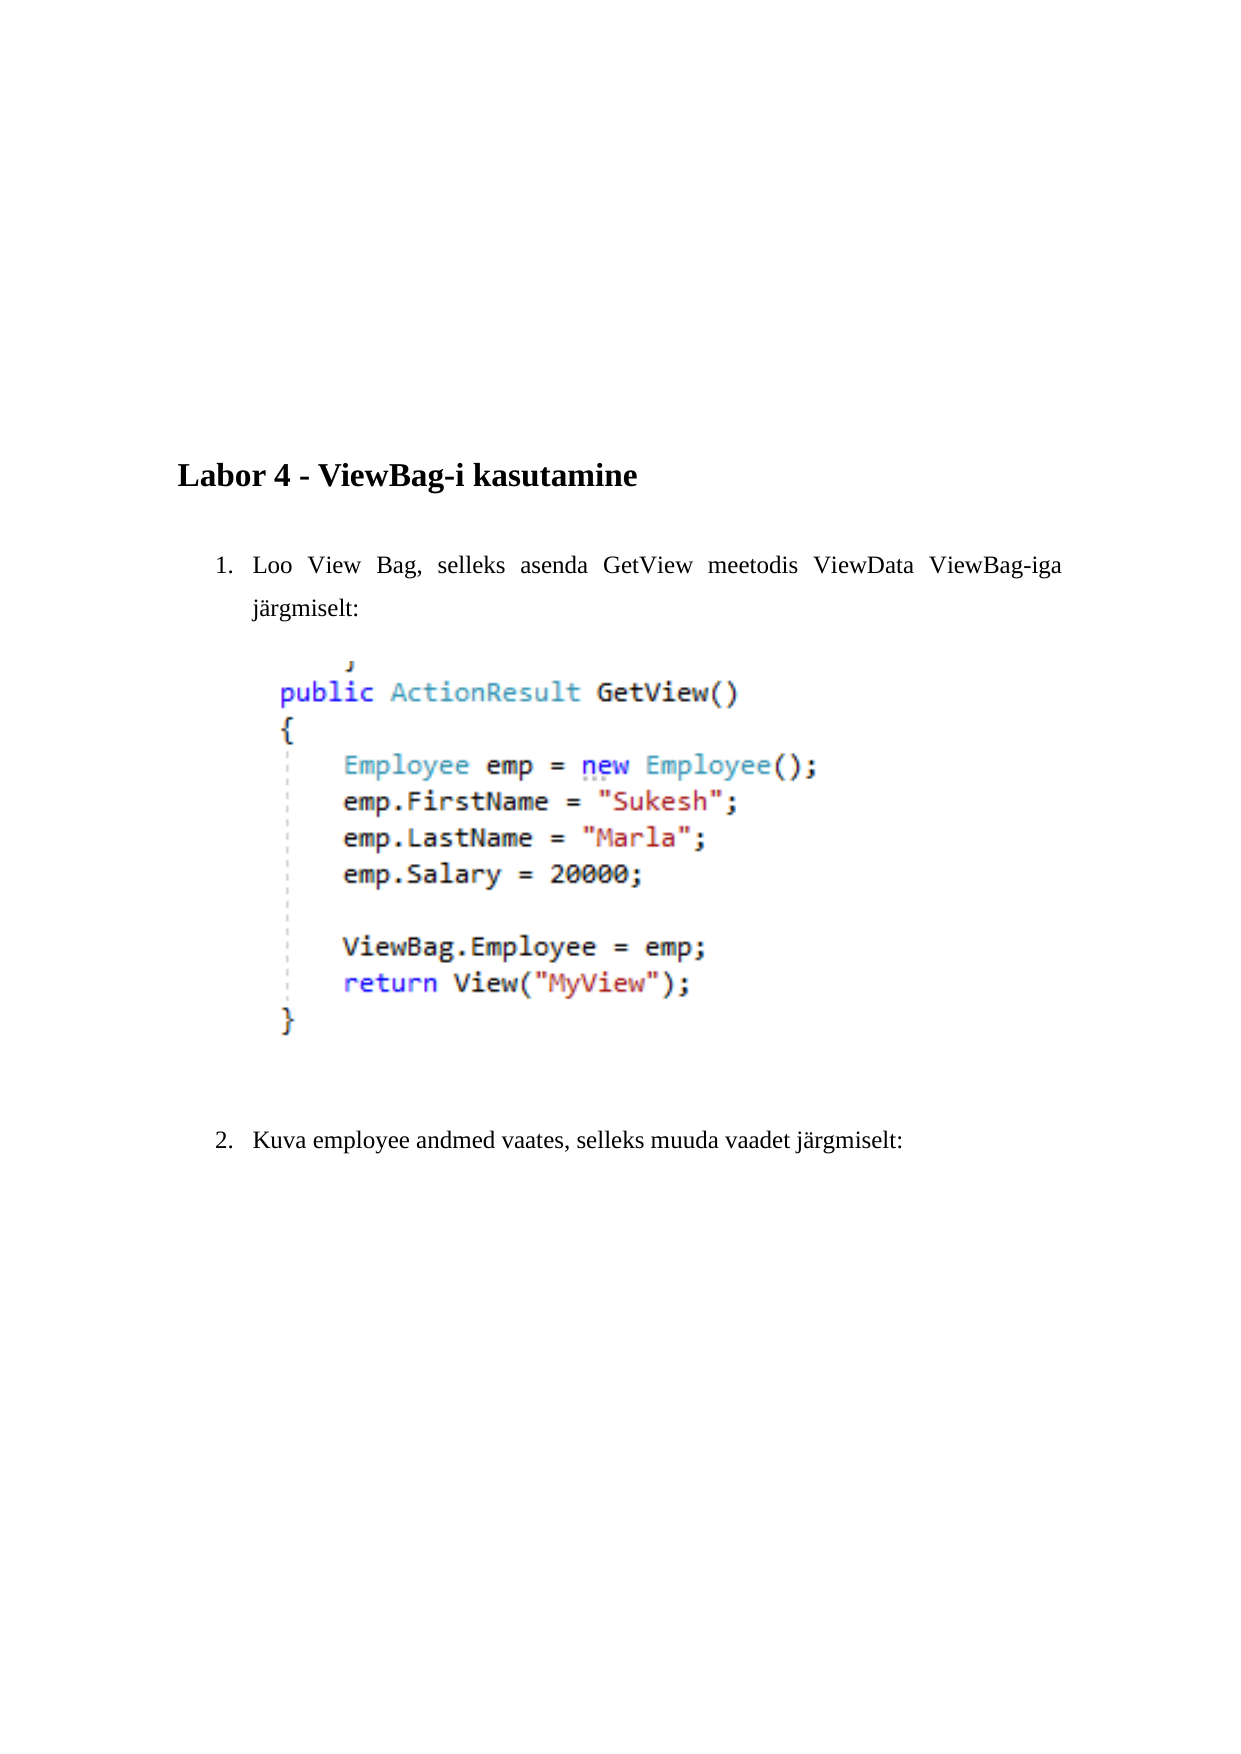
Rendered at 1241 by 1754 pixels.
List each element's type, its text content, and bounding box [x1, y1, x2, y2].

list Kuva employee andmed vaates, selleks muuda vaadet järgmiselt: [215, 1125, 1063, 1154]
list Loo View Bag, selleks asenda GetView meetodis ViewData ViewBag-iga järgmiselt: [215, 550, 1063, 622]
picture [252, 661, 947, 1086]
subtitle Labor 4 - ViewBag-i kasutamine [177, 455, 1063, 493]
